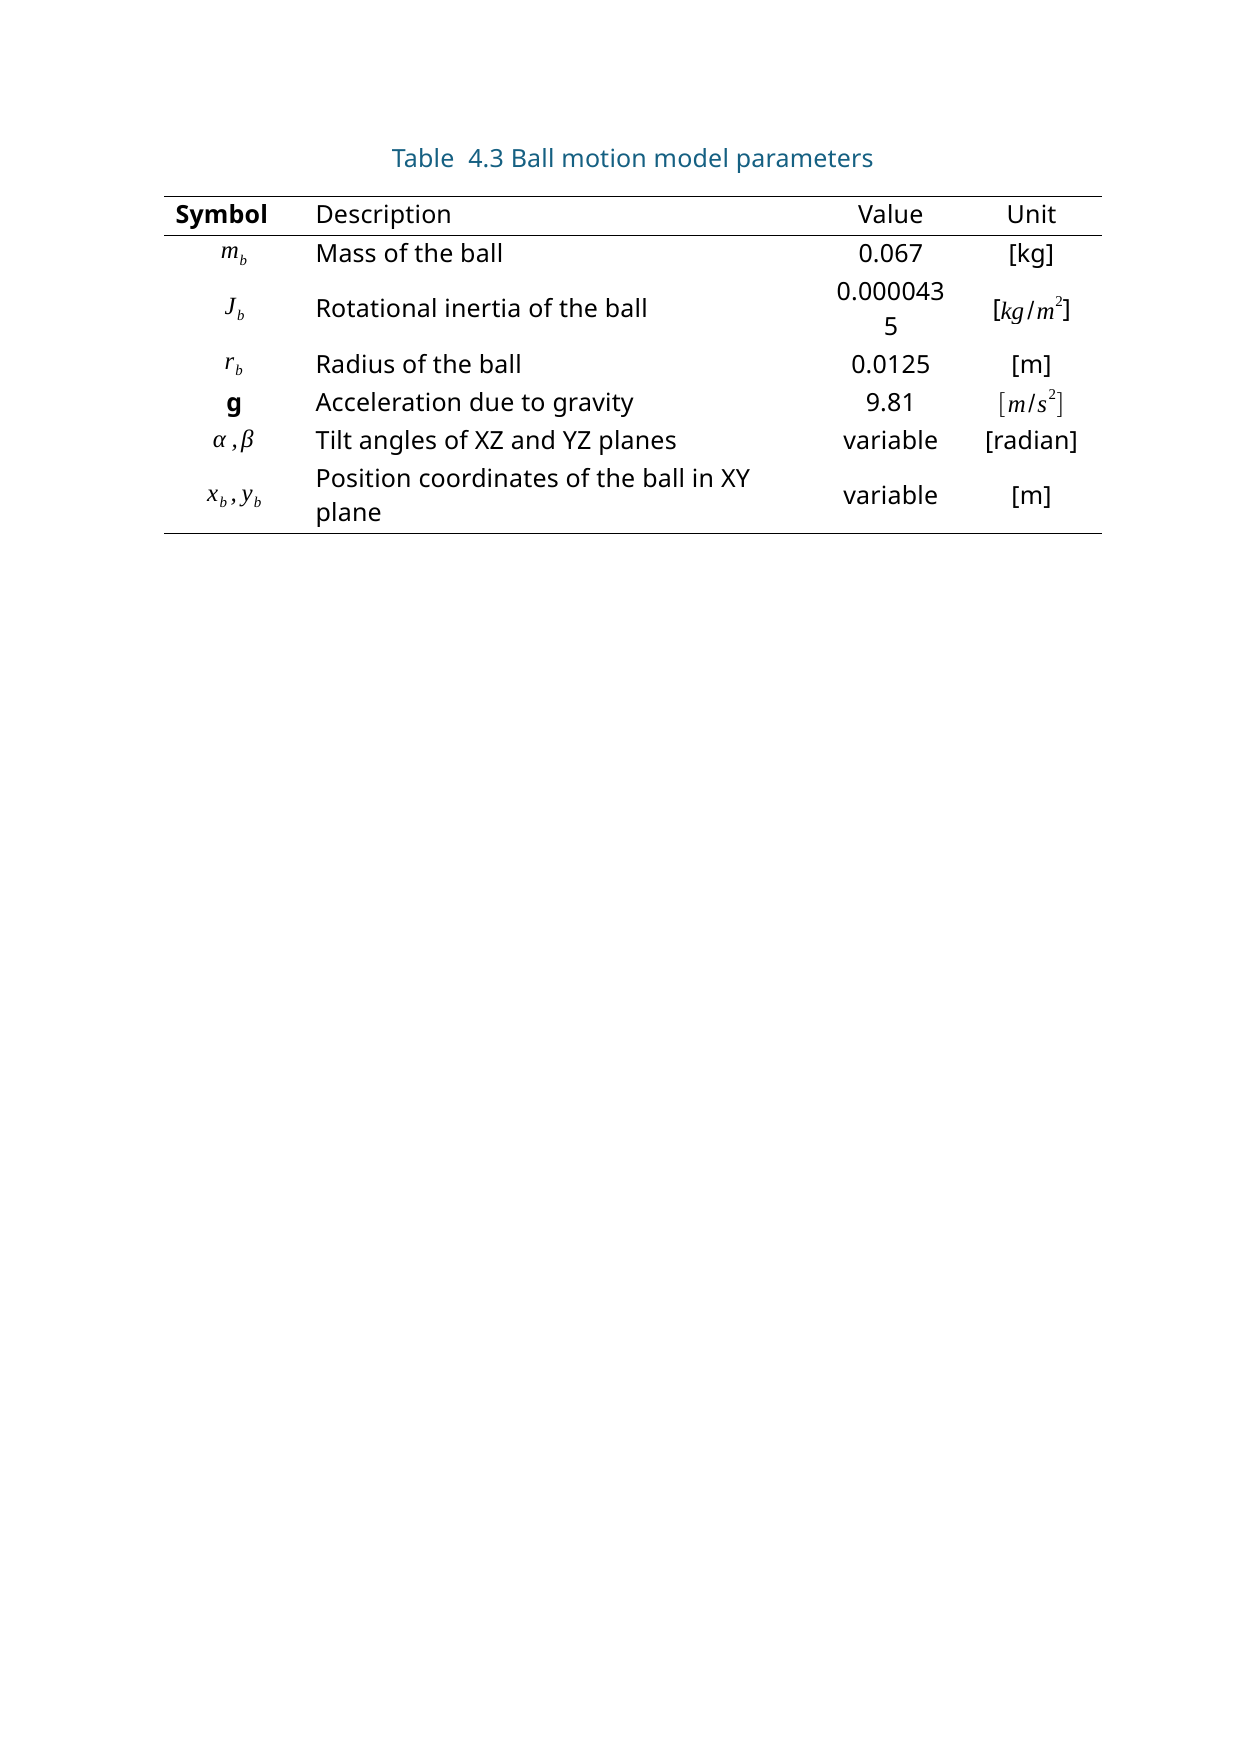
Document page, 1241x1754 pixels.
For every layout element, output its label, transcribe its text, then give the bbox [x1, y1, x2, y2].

table_cell [radian] [961, 423, 1102, 461]
table_cell Tilt angles of XZ and YZ planes [304, 423, 820, 461]
table_cell [164, 423, 304, 461]
table_cell [m] [961, 461, 1102, 533]
table_header Symbol [164, 197, 304, 235]
table_cell Radius of the ball [304, 346, 820, 384]
table_cell [kg] [961, 236, 1102, 274]
table_cell Position coordinates of the ball in XY plane [304, 461, 820, 533]
table_cell variable [820, 461, 961, 533]
table_cell 0.0125 [820, 346, 961, 384]
table_header Unit [961, 197, 1102, 235]
table_cell Rotational inertia of the ball [304, 274, 820, 346]
table_cell [961, 385, 1102, 423]
table_cell 0.067 [820, 236, 961, 274]
table_cell 0.0000435 [820, 274, 961, 346]
table_cell [] [961, 274, 1102, 346]
table_cell Acceleration due to gravity [304, 385, 820, 423]
table_cell [164, 461, 304, 533]
table_cell variable [820, 423, 961, 461]
table_cell [164, 346, 304, 384]
table_header Description [304, 197, 820, 235]
table_cell 9.81 [820, 385, 961, 423]
table_cell g [164, 385, 304, 423]
table_cell Mass of the ball [304, 236, 820, 274]
table_header Value [820, 197, 961, 235]
table_cell [164, 236, 304, 274]
table_cell [164, 274, 304, 346]
table_cell [m] [961, 346, 1102, 384]
